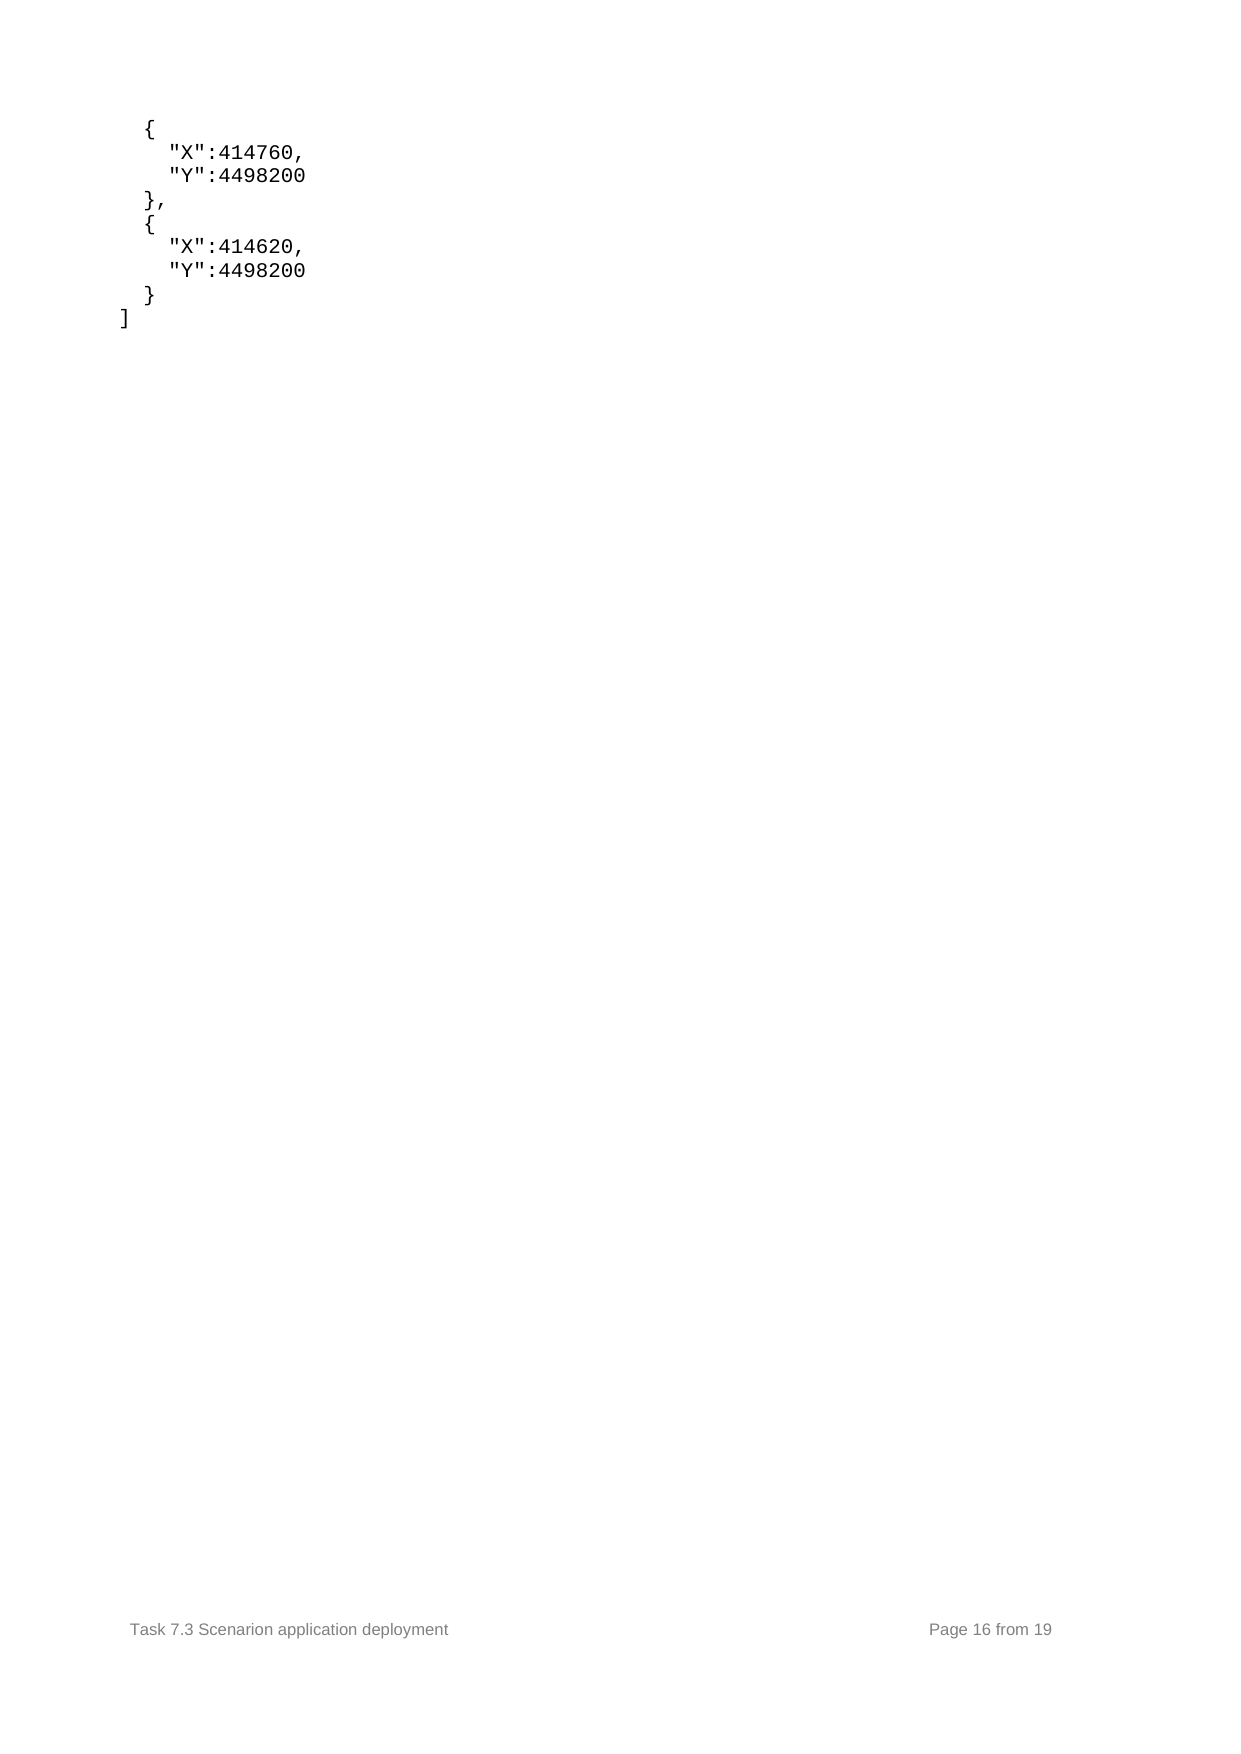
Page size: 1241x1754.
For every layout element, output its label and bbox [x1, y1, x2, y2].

text [118, 118, 1122, 331]
